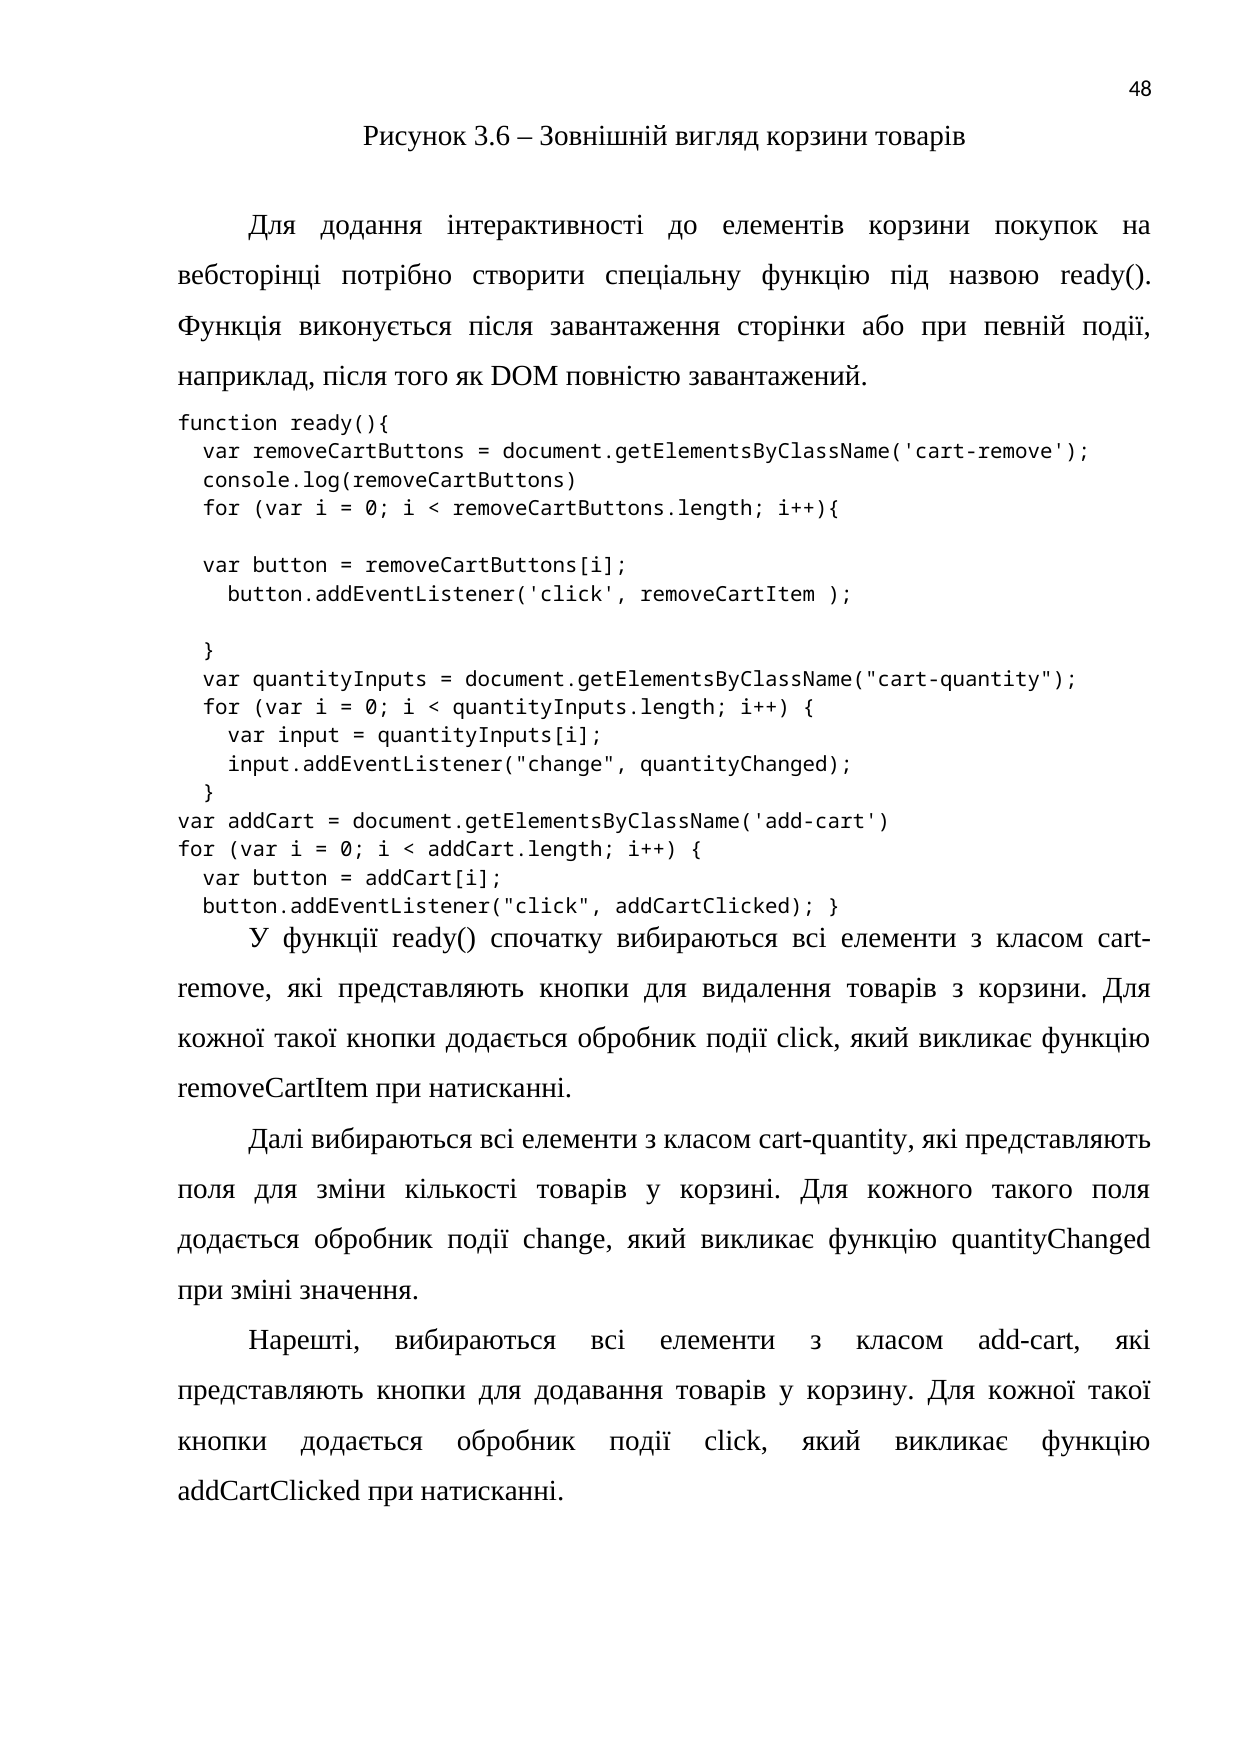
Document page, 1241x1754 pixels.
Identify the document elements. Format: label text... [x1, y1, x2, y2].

text var addCart = document.getElementsByClassName('add-cart') [177, 806, 1152, 834]
text Рисунок 3.6 – Зовнішній вигляд корзини товарів [177, 118, 1152, 152]
text У функції ready() спочатку вибираються всі елементи з класом cart-remove, які представляють кнопки для видалення товарів з корзини. Для кожної такої кнопки додається обробник події click, який викликає функцію removeCartItem при натисканні. [177, 920, 1152, 1104]
text var button = removeCartButtons[i]; [177, 550, 1152, 579]
text var button = addCart[i]; [177, 863, 1152, 891]
text function ready(){ [177, 408, 1152, 437]
text for (var i = 0; i < quantityInputs.length; i++) { [177, 692, 1152, 721]
text for (var i = 0; i < addCart.length; i++) { [177, 834, 1152, 863]
text var quantityInputs = document.getElementsByClassName("cart-quantity"); [177, 664, 1152, 692]
text input.addEventListener("change", quantityChanged); [177, 749, 1152, 777]
text Для додання інтерактивності до елементів корзини покупок на вебсторінці потрібно створити спеціальну функцію під назвою ready(). Функція виконується після завантаження сторінки або при певній події, наприклад, після того як DOM повністю завантажений. [177, 207, 1152, 391]
text } [177, 635, 1152, 664]
text var removeCartButtons = document.getElementsByClassName('cart-remove'); [177, 437, 1152, 465]
text console.log(removeCartButtons) [177, 465, 1152, 493]
text button.addEventListener("click", addCartClicked); } [177, 891, 1152, 920]
text for (var i = 0; i < removeCartButtons.length; i++){ [177, 493, 1152, 522]
text button.addEventListener('click', removeCartItem ); [177, 579, 1152, 607]
text Далі вибираються всі елементи з класом cart-quantity, які представляють поля для зміни кількості товарів у корзині. Для кожного такого поля додається обробник події change, який викликає функцію quantityChanged при зміні значення. [177, 1121, 1152, 1305]
text } [177, 777, 1152, 806]
text Нарешті, вибираються всі елементи з класом add-cart, які представляють кнопки для додавання товарів у корзину. Для кожної такої кнопки додається обробник події click, який викликає функцію addCartClicked при натисканні. [177, 1322, 1152, 1507]
text var input = quantityInputs[i]; [177, 721, 1152, 749]
